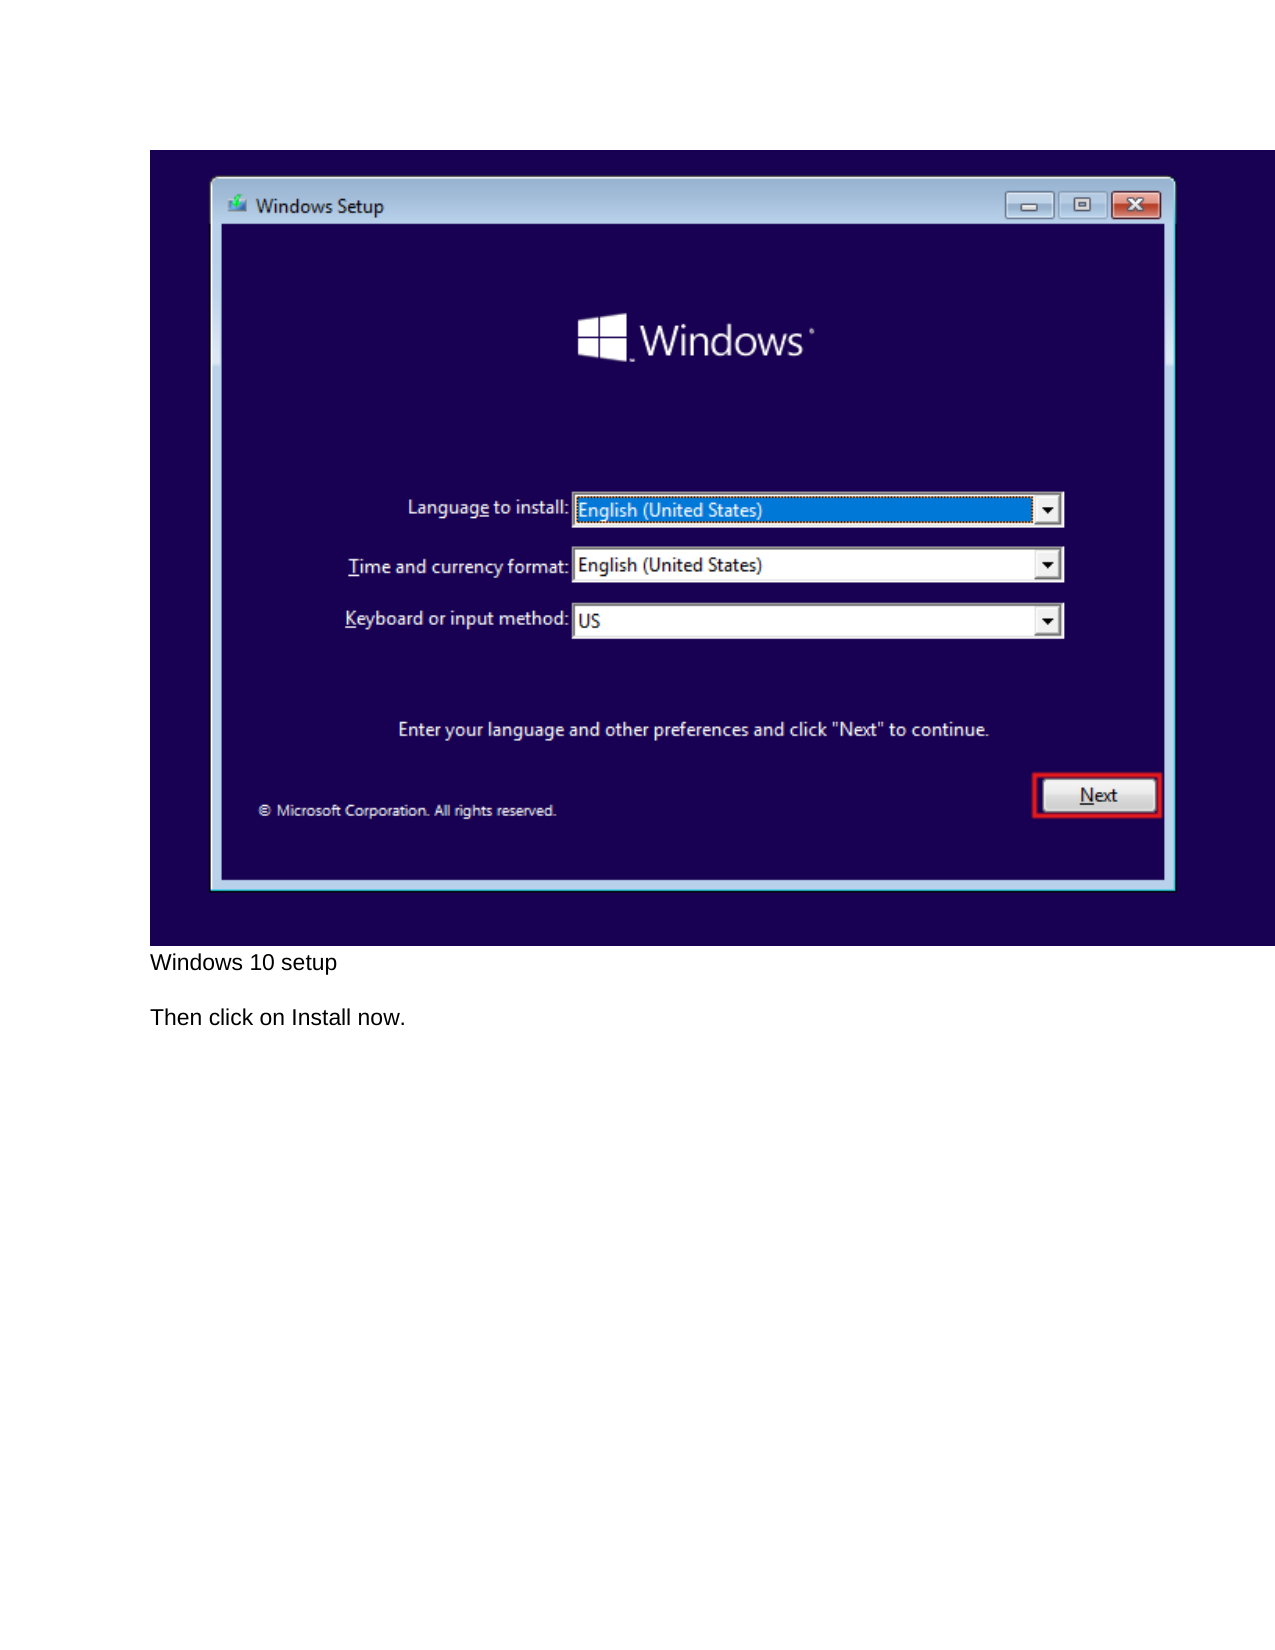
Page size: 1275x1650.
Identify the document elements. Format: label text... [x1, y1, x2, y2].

picture [150, 150, 1275, 946]
text Then click on Install now. [150, 1004, 1125, 1031]
text Windows 10 setup [150, 946, 1125, 976]
